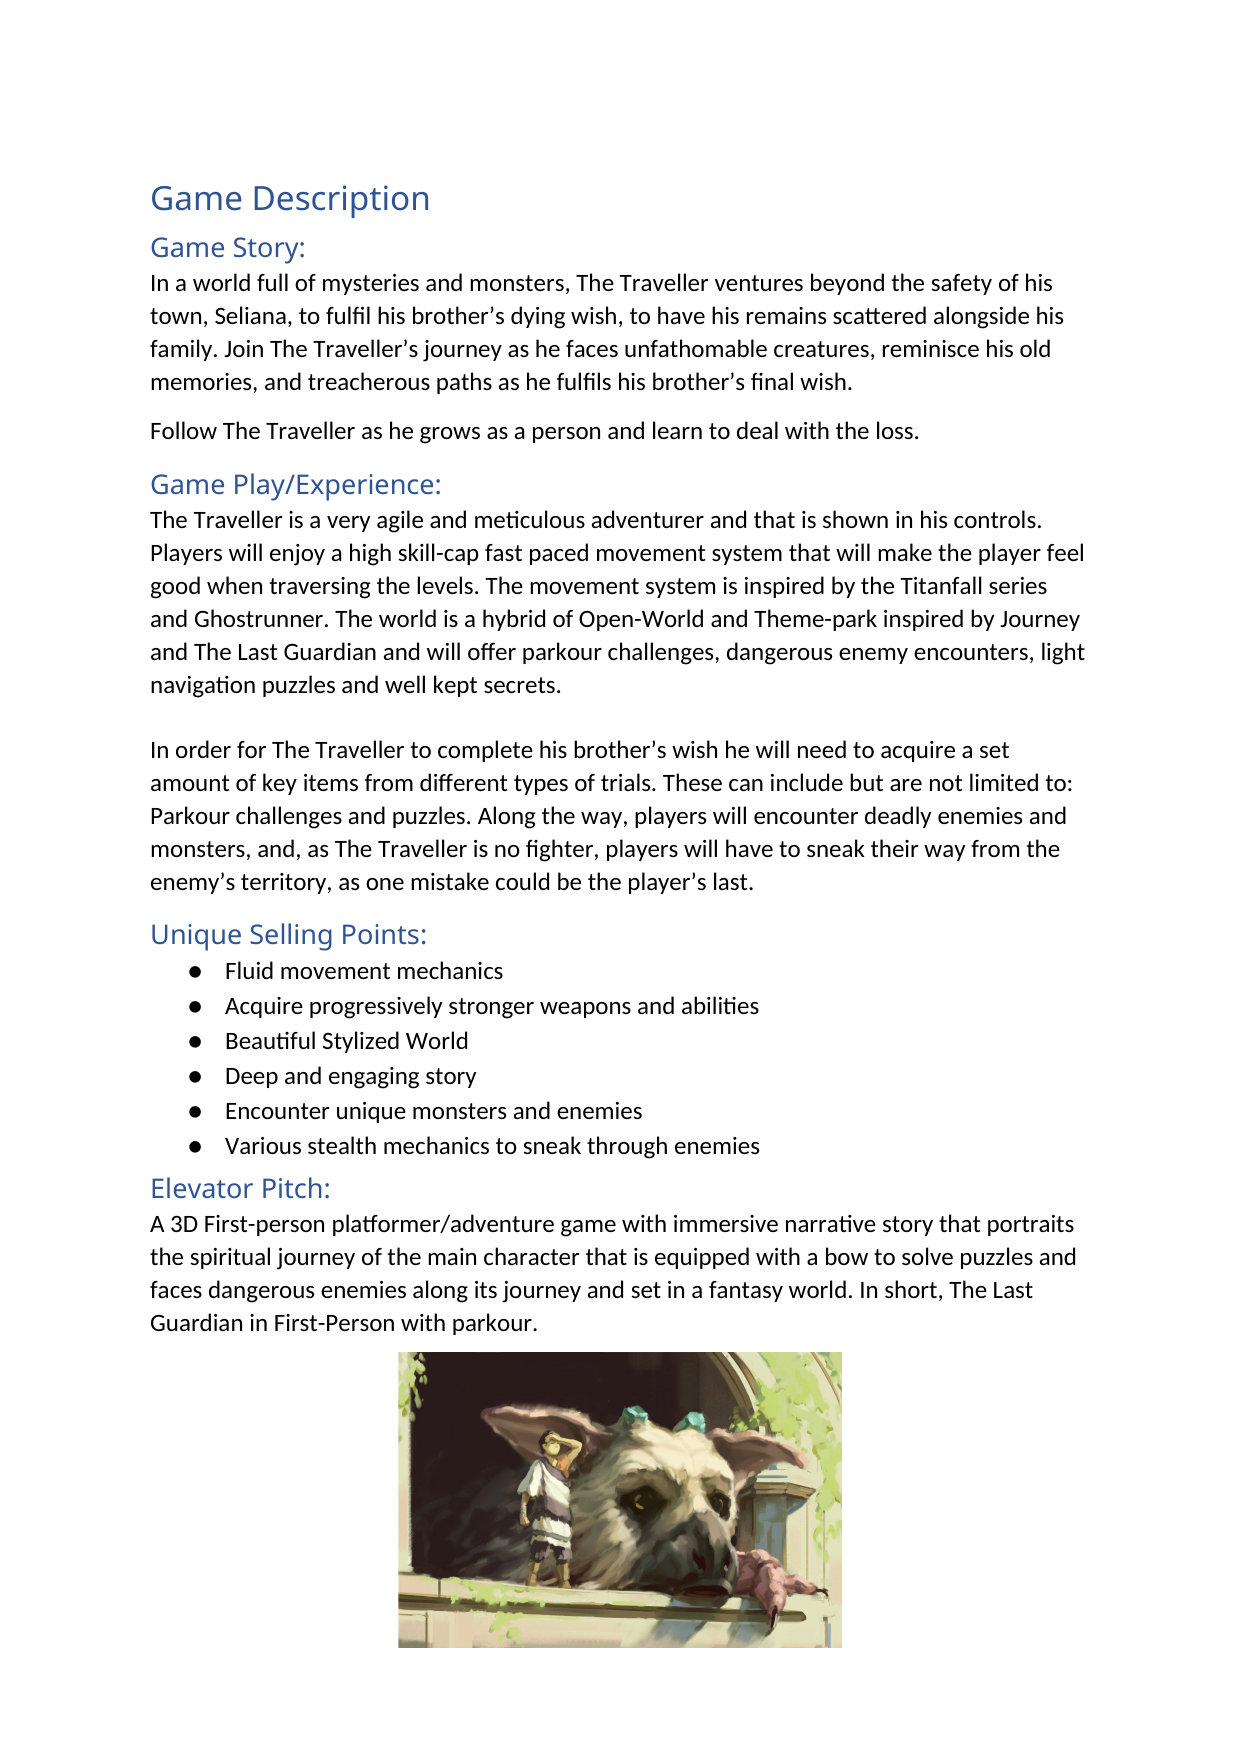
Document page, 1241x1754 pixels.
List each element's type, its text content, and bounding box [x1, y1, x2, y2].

picture [398, 1352, 842, 1648]
text A 3D First-person platformer/adventure game with immersive narrative story that portraits the spiritual journey of the main character that is equipped with a bow to solve puzzles and faces dangerous enemies along its journey and set in a fantasy world. In short, The Last Guardian in First-Person with parkour. [150, 1208, 1090, 1337]
list Beautiful Stylized World [187, 1025, 1090, 1055]
text The Traveller is a very agile and meticulous adventurer and that is shown in his controls. Players will enjoy a high skill-cap fast paced movement system that will make the player feel good when traversing the levels. The movement system is inspired by the Titanfall series and Ghostrunner. The world is a hybrid of Open-World and Theme-park inspired by Journey and The Last Guardian and will offer parkour challenges, dangerous enemy encounters, light navigation puzzles and well kept secrets. In order for The Traveller to complete his brother’s wish he will need to acquire a set amount of key items from different types of trials. These can include but are not limited to: Parkour challenges and puzzles. Along the way, players will encounter deadly enemies and monsters, and, as The Traveller is no fighter, players will have to sneak their way from the enemy’s territory, as one mistake could be the player’s last. [150, 504, 1090, 897]
subtitle Game Play/Experience: [150, 465, 1090, 502]
list Fluid movement mechanics [187, 955, 1090, 985]
text In a world full of mysteries and monsters, The Traveller ventures beyond the safety of his town, Seliana, to fulfil his brother’s dying wish, to have his remains scattered alongside his family. Join The Traveller’s journey as he faces unfathomable creatures, reminisce his old memories, and treacherous paths as he fulfils his brother’s final wish. [150, 267, 1090, 396]
list Deep and engaging story [187, 1060, 1090, 1090]
list Encounter unique monsters and enemies [187, 1095, 1090, 1125]
text Follow The Traveller as he grows as a person and learn to deal with the loss. [150, 416, 1090, 446]
subtitle Elevator Pitch: [150, 1169, 1090, 1206]
subtitle Game Description [150, 175, 1090, 220]
list Various stealth mechanics to sneak through enemies [187, 1130, 1090, 1160]
subtitle Unique Selling Points: [150, 916, 1090, 953]
subtitle Game Story: [150, 228, 1090, 265]
list Acquire progressively stronger weapons and abilities [187, 990, 1090, 1020]
